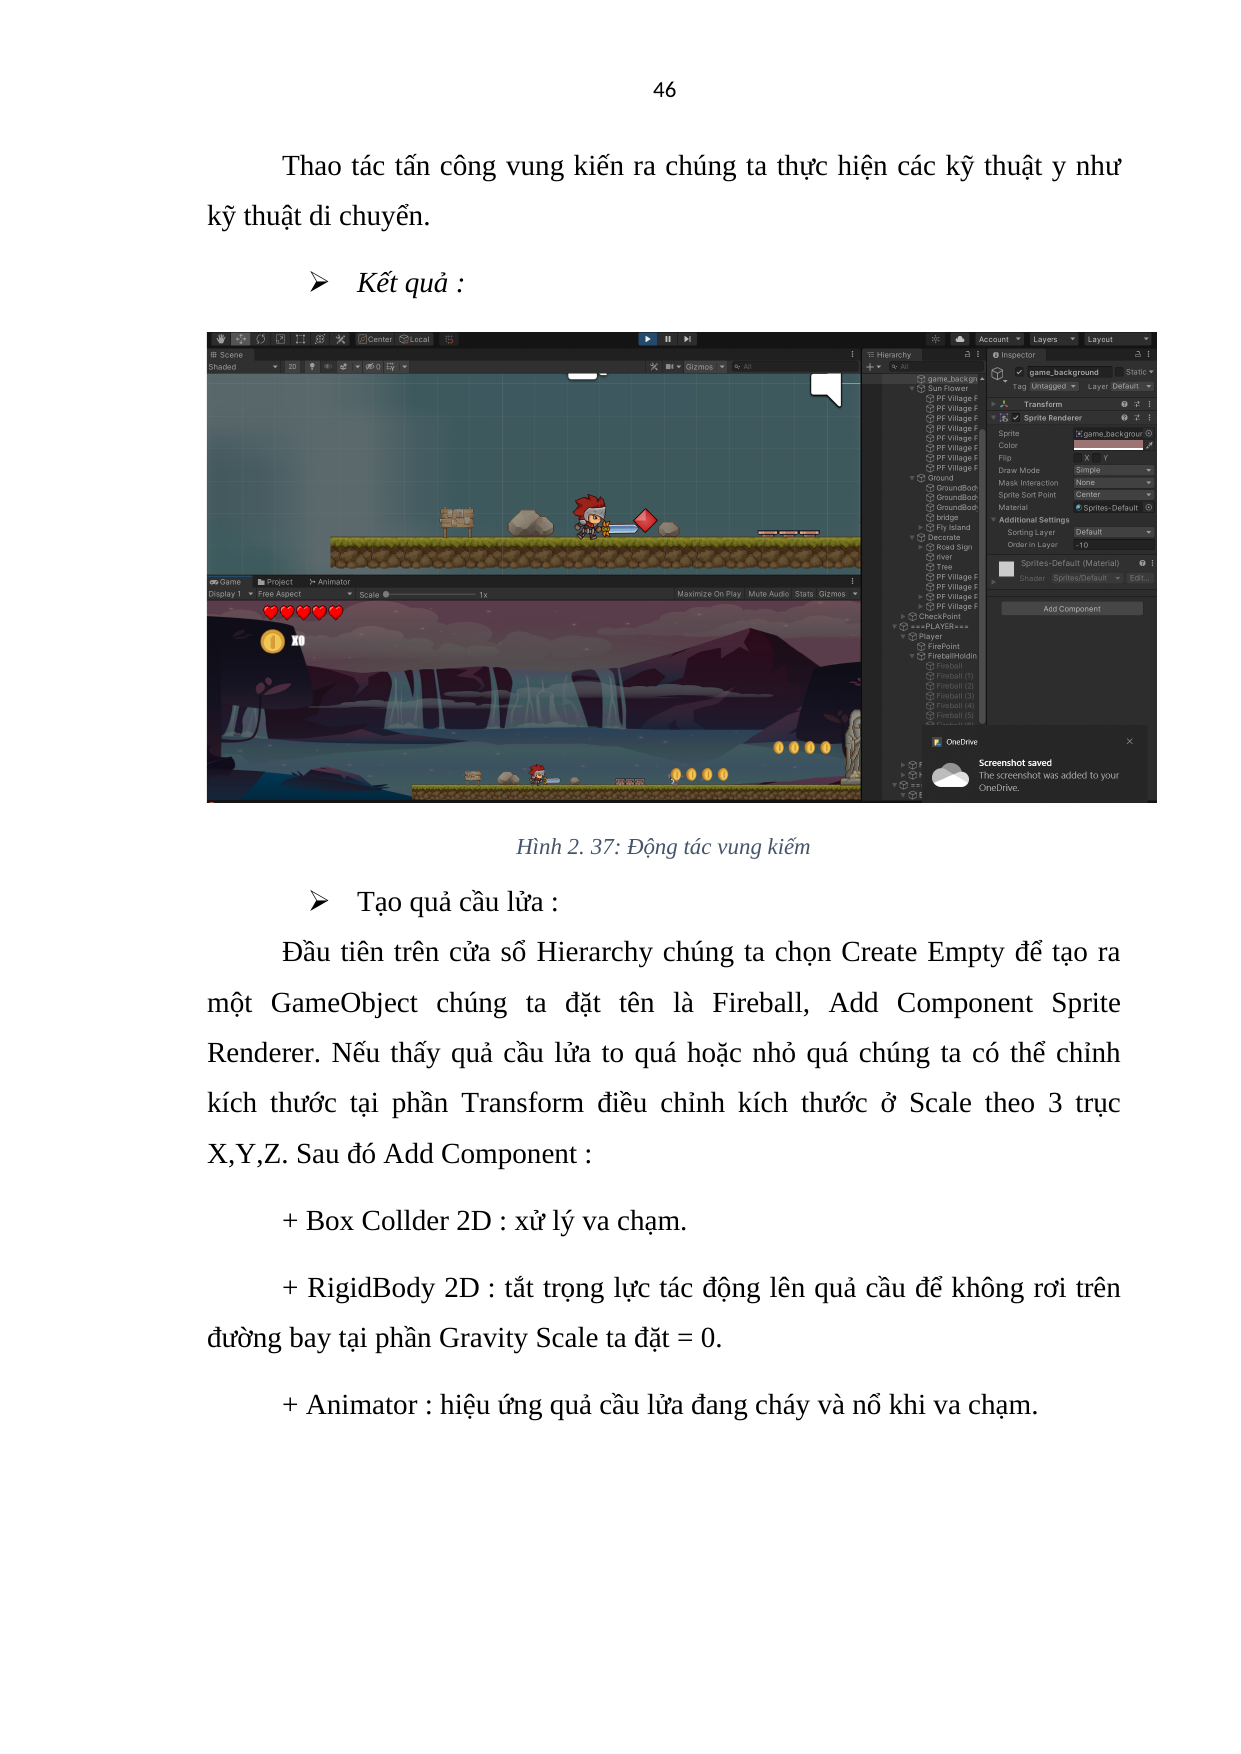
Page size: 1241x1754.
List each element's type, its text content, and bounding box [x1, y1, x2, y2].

picture [206, 332, 1157, 803]
text + Animator : hiệu ứng quả cầu lửa đang cháy và nổ khi va chạm. [207, 1387, 1122, 1421]
list Kết quả : [319, 265, 1122, 299]
text + Box Collder 2D : xử lý va chạm. [207, 1203, 1122, 1236]
text Đầu tiên trên cửa sổ Hierarchy chúng ta chọn Create Empty để tạo ra một GameObject chúng ta đặt tên là Fireball, Add Component Sprite Renderer. Nếu thấy quả cầu lửa to quá hoặc nhỏ quá chúng ta có thể chỉnh kích thước tại phần Transform điều chỉnh kích thước ở Scale theo 3 trục X,Y,Z. Sau đó Add Component : [207, 934, 1122, 1169]
text Thao tác tấn công vung kiến ra chúng ta thực hiện các kỹ thuật y như kỹ thuật di chuyển. [207, 148, 1122, 232]
text + RigidBody 2D : tắt trọng lực tác động lên quả cầu để không rơi trên đường bay tại phần Gravity Scale ta đặt = 0. [207, 1270, 1122, 1353]
list Tạo quả cầu lửa : [319, 884, 1122, 918]
